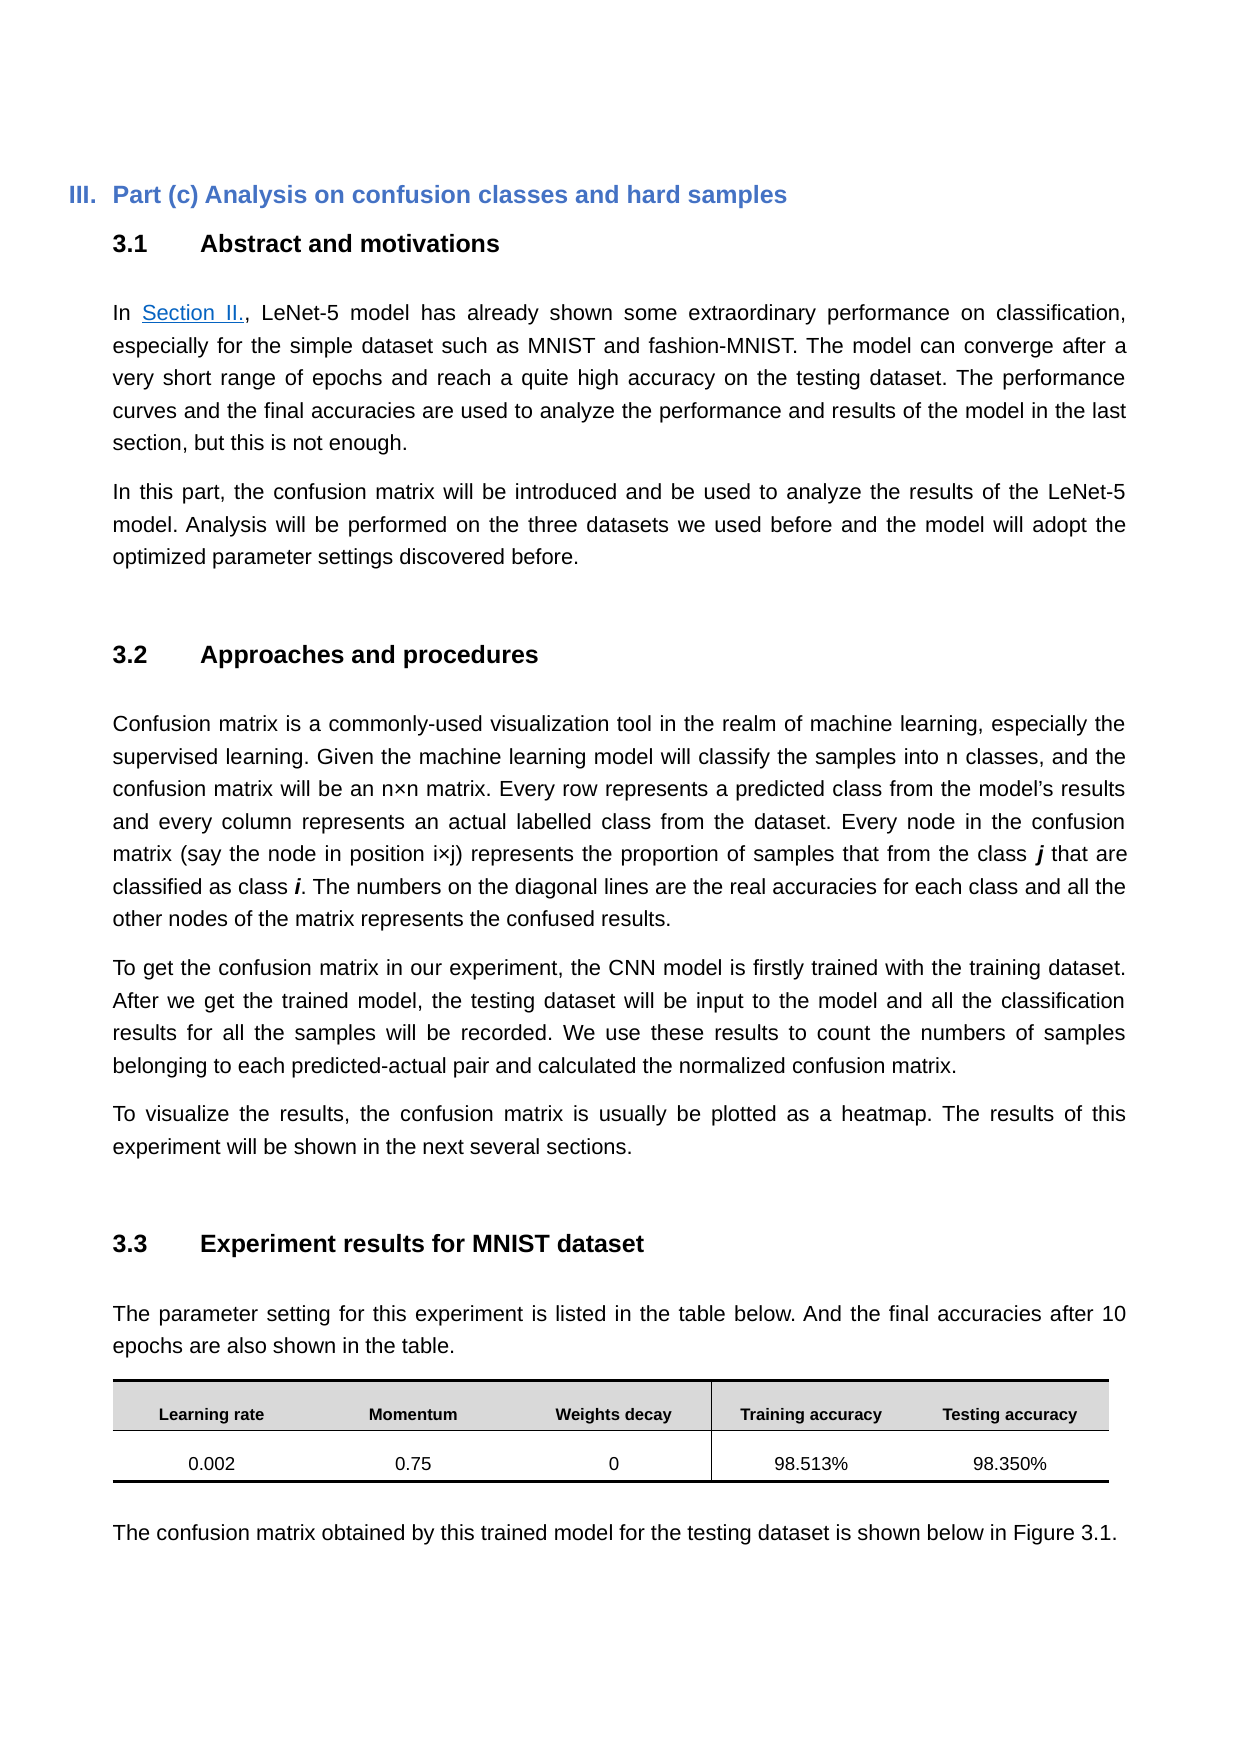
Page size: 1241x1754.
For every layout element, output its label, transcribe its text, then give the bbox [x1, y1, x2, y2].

table_header Training accuracy [712, 1382, 910, 1430]
table_header Learning rate [113, 1382, 311, 1430]
subtitle Abstract and motivations [112, 227, 1128, 259]
table_header Momentum [311, 1382, 516, 1430]
subtitle Part (c) Analysis on confusion classes and hard samples [69, 178, 1128, 211]
text In Section II., LeNet-5 model has already shown some extraordinary performance on classification, especially for the simple dataset such as MNIST and fashion-MNIST. The model can converge after a very short range of epochs and reach a quite high accuracy on the testing dataset. The performance curves and the final accuracies are used to analyze the performance and results of the model in the last section, but this is not enough. [112, 297, 1128, 459]
table_cell 0 [516, 1431, 711, 1480]
text Confusion matrix is a commonly-used visualization tool in the realm of machine learning, especially the supervised learning. Given the machine learning model will classify the samples into n classes, and the confusion matrix will be an n×n matrix. Every row represents a predicted class from the model’s results and every column represents an actual labelled class from the dataset. Every node in the confusion matrix (say the node in position i×j) represents the proportion of samples that from the class j that are classified as class i. The numbers on the diagonal lines are the real accuracies for each class and all the other nodes of the matrix represents the confused results. [112, 708, 1128, 935]
table_header Testing accuracy [910, 1382, 1109, 1430]
text To get the confusion matrix in our experiment, the CNN model is firstly trained with the training dataset. After we get the trained model, the testing dataset will be input to the model and all the classification results for all the samples will be recorded. We use these results to count the numbers of samples belonging to each predicted-actual pair and calculated the normalized confusion matrix. [112, 951, 1128, 1081]
table_cell 98.350% [910, 1431, 1109, 1480]
text The parameter setting for this experiment is listed in the table below. And the final accuracies after 10 epochs are also shown in the table. [112, 1297, 1128, 1362]
table_header Weights decay [516, 1382, 711, 1430]
table_cell 0.75 [311, 1431, 516, 1480]
table_cell 0.002 [113, 1431, 311, 1480]
subtitle Approaches and procedures [112, 638, 1128, 670]
subtitle Experiment results for MNIST dataset [112, 1228, 1128, 1260]
text To visualize the results, the confusion matrix is usually be plotted as a heatmap. The results of this experiment will be shown in the next several sections. [112, 1098, 1128, 1163]
text In this part, the confusion matrix will be introduced and be used to analyze the results of the LeNet-5 model. Analysis will be performed on the three datasets we used before and the model will adopt the optimized parameter settings discovered before. [112, 475, 1128, 573]
table_cell 98.513% [712, 1431, 910, 1480]
text The confusion matrix obtained by this trained model for the testing dataset is shown below in Figure 3.1. [112, 1516, 1128, 1548]
